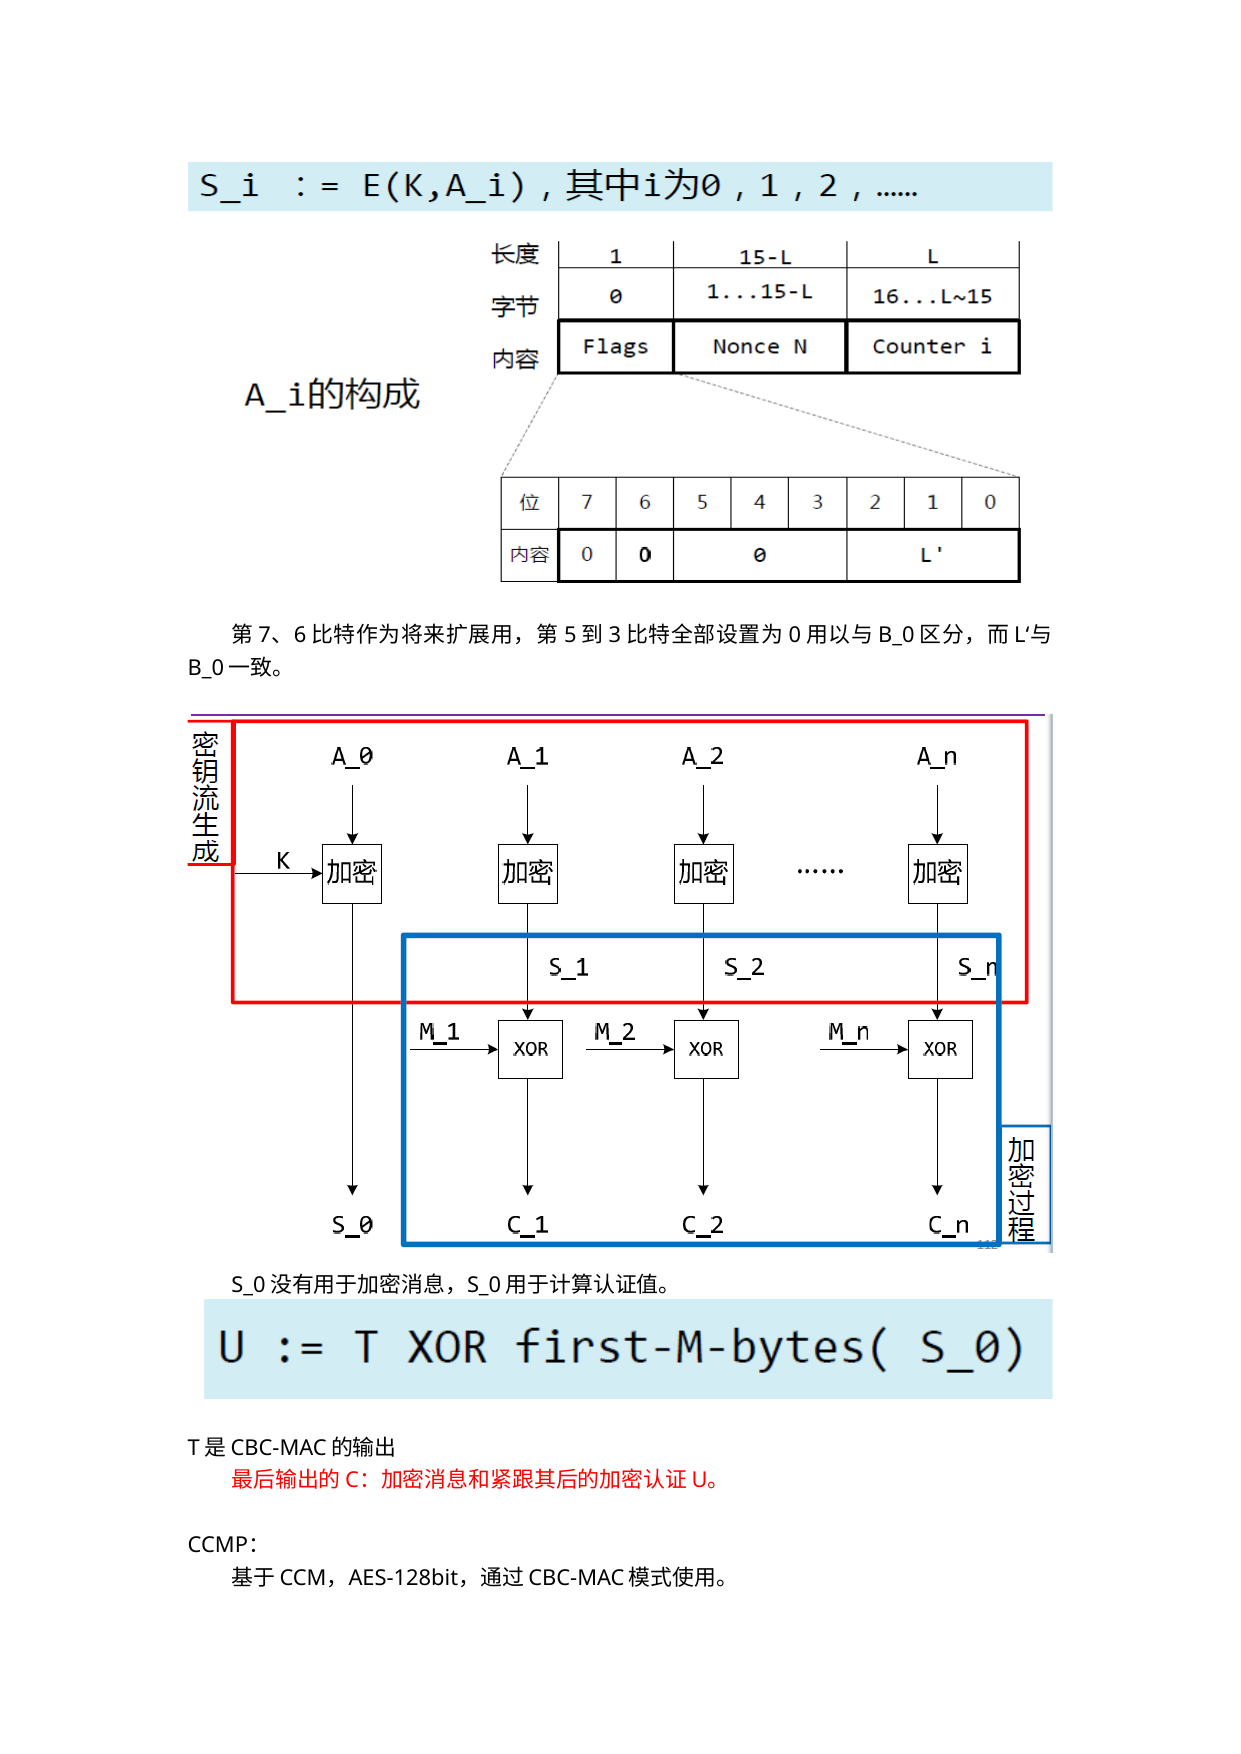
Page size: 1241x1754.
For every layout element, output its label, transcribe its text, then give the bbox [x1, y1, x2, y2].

picture [187, 714, 1053, 1253]
text 最后输出的C：加密消息和紧跟其后的加密认证U。 [187, 1462, 1053, 1494]
picture [187, 162, 1053, 588]
text T是CBC-MAC的输出 [187, 1429, 1053, 1462]
text S_0没有用于加密消息，S_0用于计算认证值。 [187, 1267, 1053, 1299]
text 基于CCM，AES-128bit，通过CBC-MAC模式使用。 [187, 1559, 1053, 1592]
text CCMP： [187, 1527, 1053, 1559]
picture [187, 1299, 1053, 1399]
text 第7、6比特作为将来扩展用，第5到3比特全部设置为0用以与B_0区分，而L‘与B_0一致。 [187, 617, 1053, 682]
